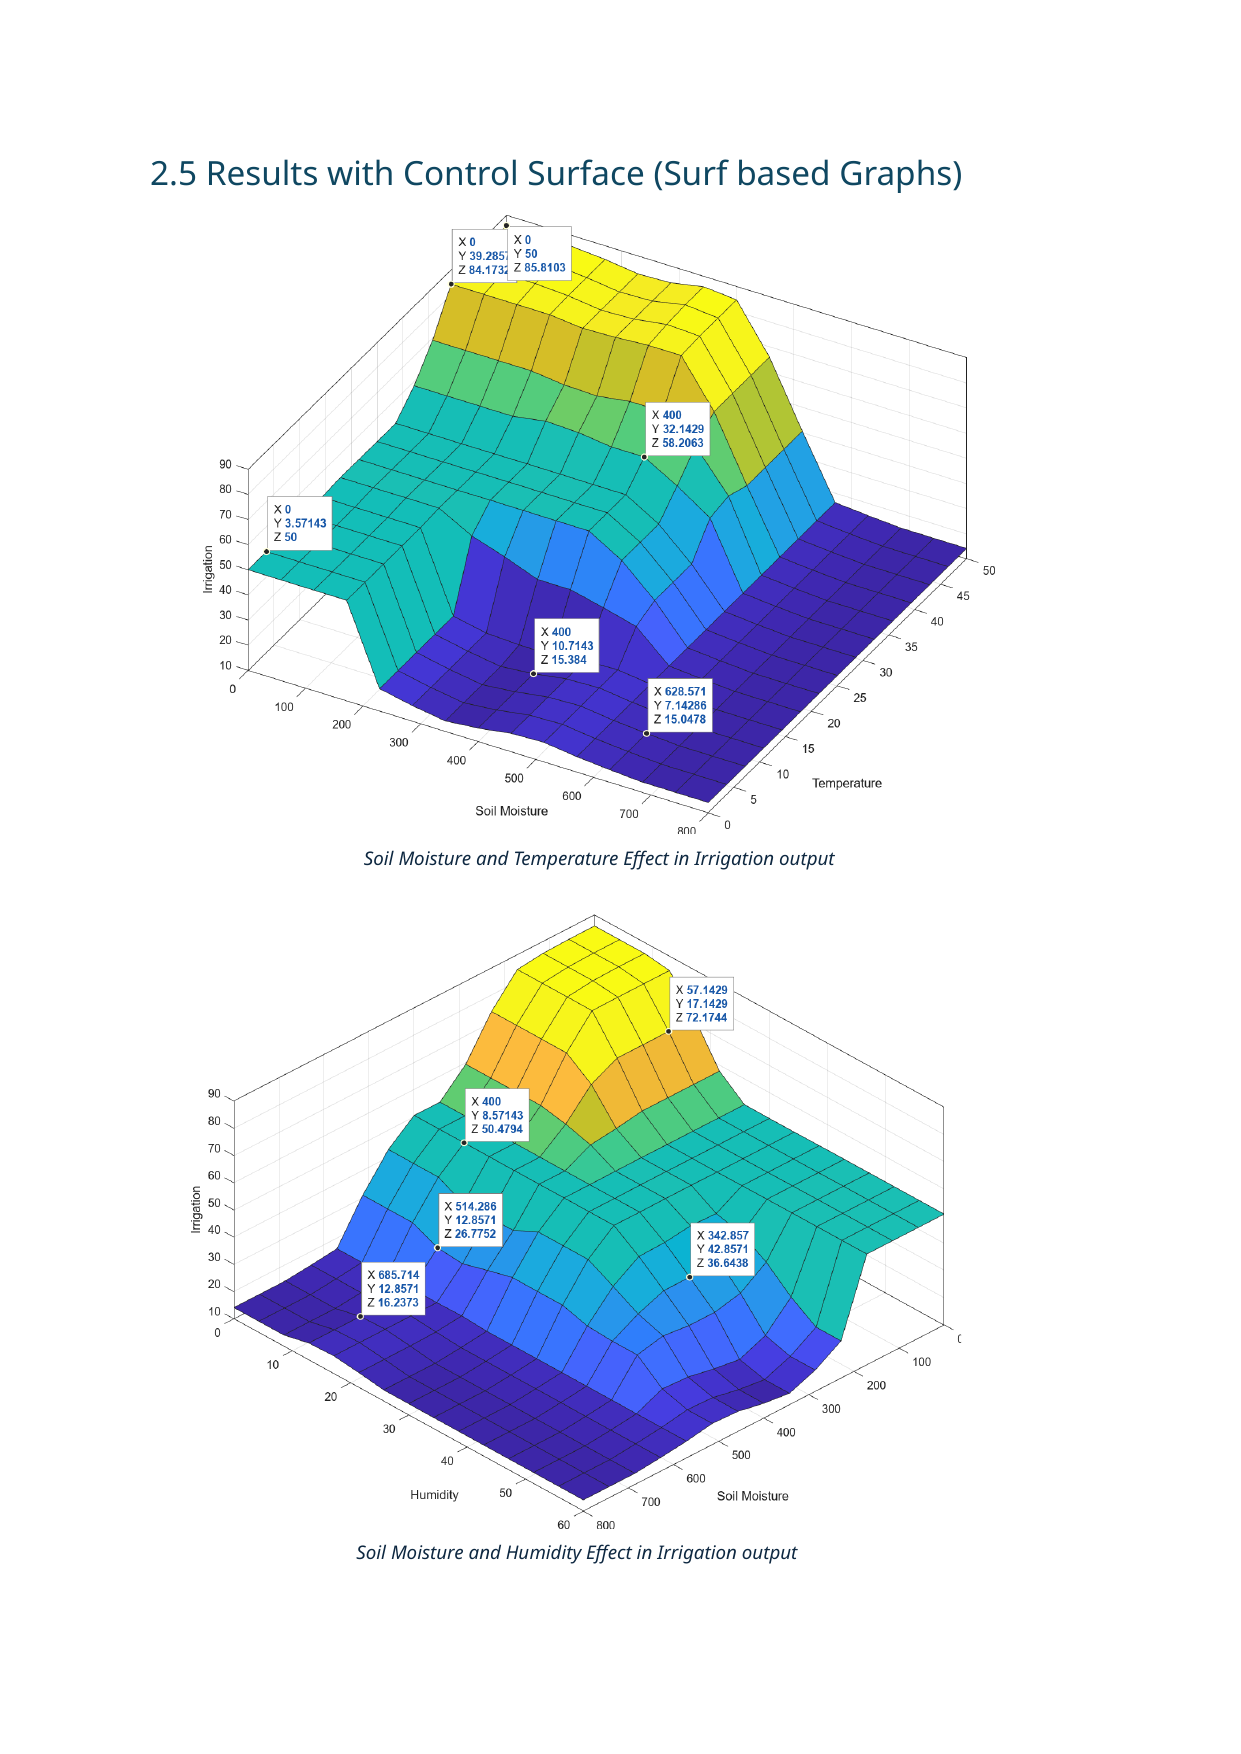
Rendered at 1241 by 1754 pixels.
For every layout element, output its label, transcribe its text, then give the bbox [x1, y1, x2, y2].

subtitle 2.5 Results with Control Surface (Surf based Graphs) [150, 150, 1090, 195]
picture [201, 213, 994, 832]
picture [189, 912, 961, 1528]
